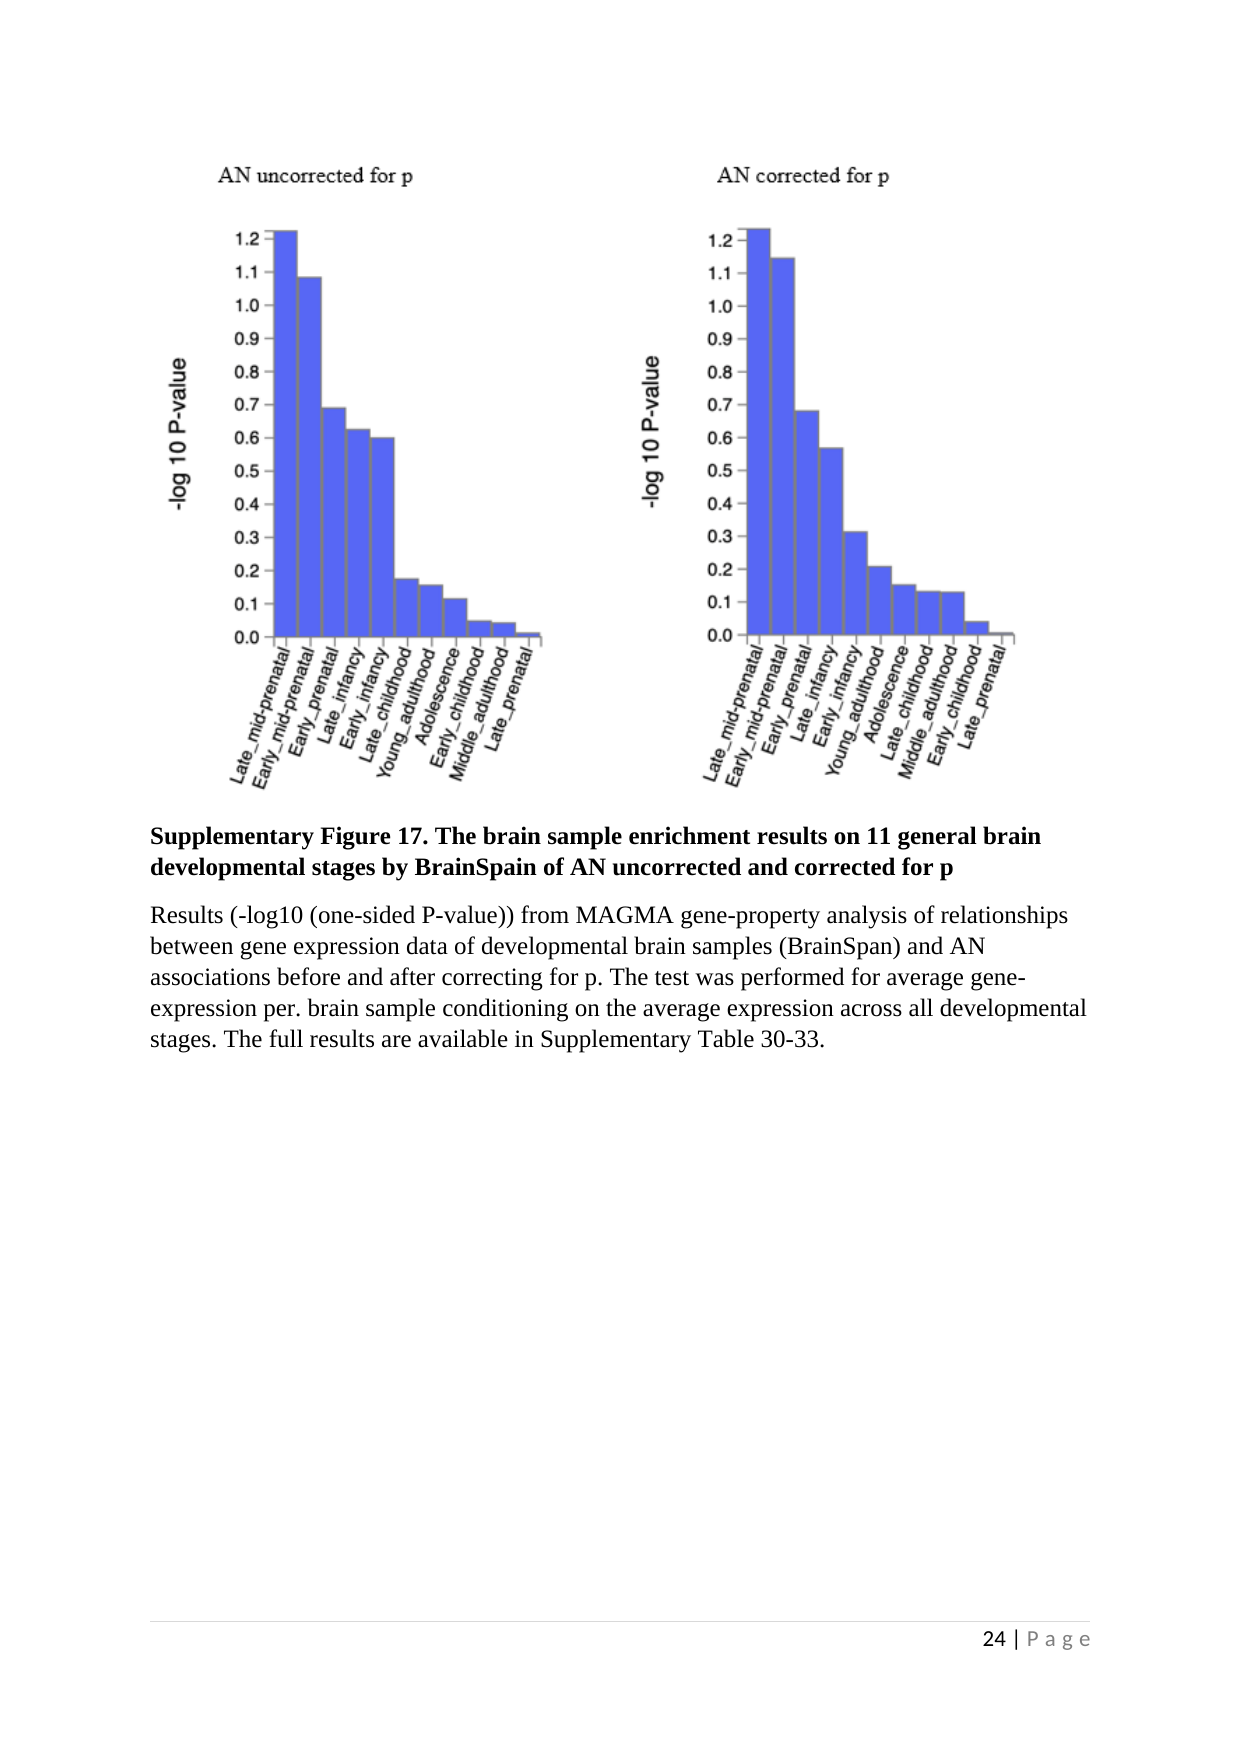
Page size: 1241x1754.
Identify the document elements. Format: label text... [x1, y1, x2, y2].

picture [150, 150, 1065, 803]
text Results (-log10 (one-sided P-value)) from MAGMA gene-property analysis of relationships between gene expression data of developmental brain samples (BrainSpan) and AN associations before and after correcting for p. The test was performed for average gene-expression per. brain sample conditioning on the average expression across all developmental stages. The full results are available in Supplementary Table 30-33. [150, 900, 1090, 1053]
text Supplementary Figure 17. The brain sample enrichment results on 11 general brain developmental stages by BrainSpain of AN uncorrected and corrected for p [150, 821, 1090, 881]
